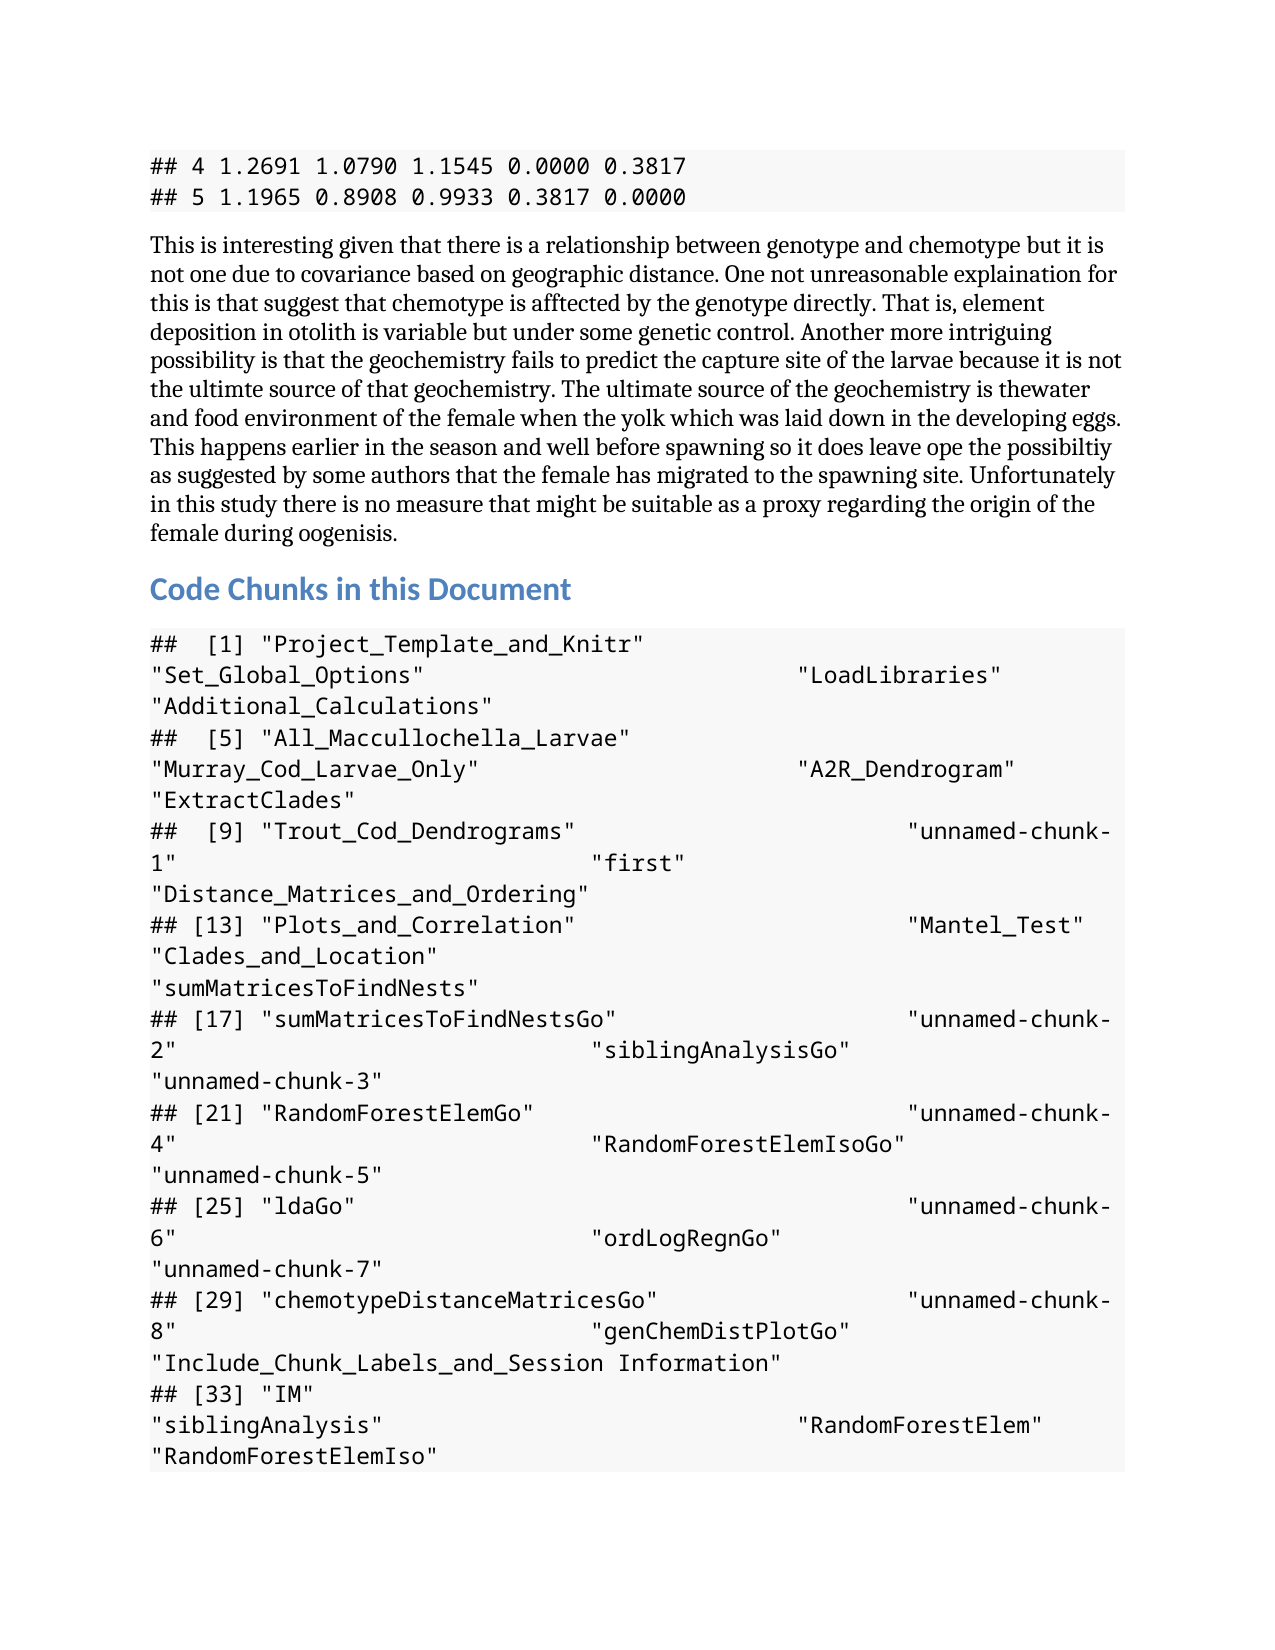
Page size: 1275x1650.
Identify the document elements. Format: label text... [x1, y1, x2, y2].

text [150, 628, 1125, 1472]
subtitle Code Chunks in this Document [150, 568, 1125, 609]
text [150, 150, 1125, 212]
text This is interesting given that there is a relationship between genotype and chemotype but it is not one due to covariance based on geographic distance. One not unreasonable explaination for this is that suggest that chemotype is afftected by the genotype directly. That is, element deposition in otolith is variable but under some genetic control. Another more intriguing possibility is that the geochemistry fails to predict the capture site of the larvae because it is not the ultimte source of that geochemistry. The ultimate source of the geochemistry is thewater and food environment of the female when the yolk which was laid down in the developing eggs. This happens earlier in the season and well before spawning so it does leave ope the possibiltiy as suggested by some authors that the female has migrated to the spawning site. Unfortunately in this study there is no measure that might be suitable as a proxy regarding the origin of the female during oogenisis. [150, 231, 1125, 547]
